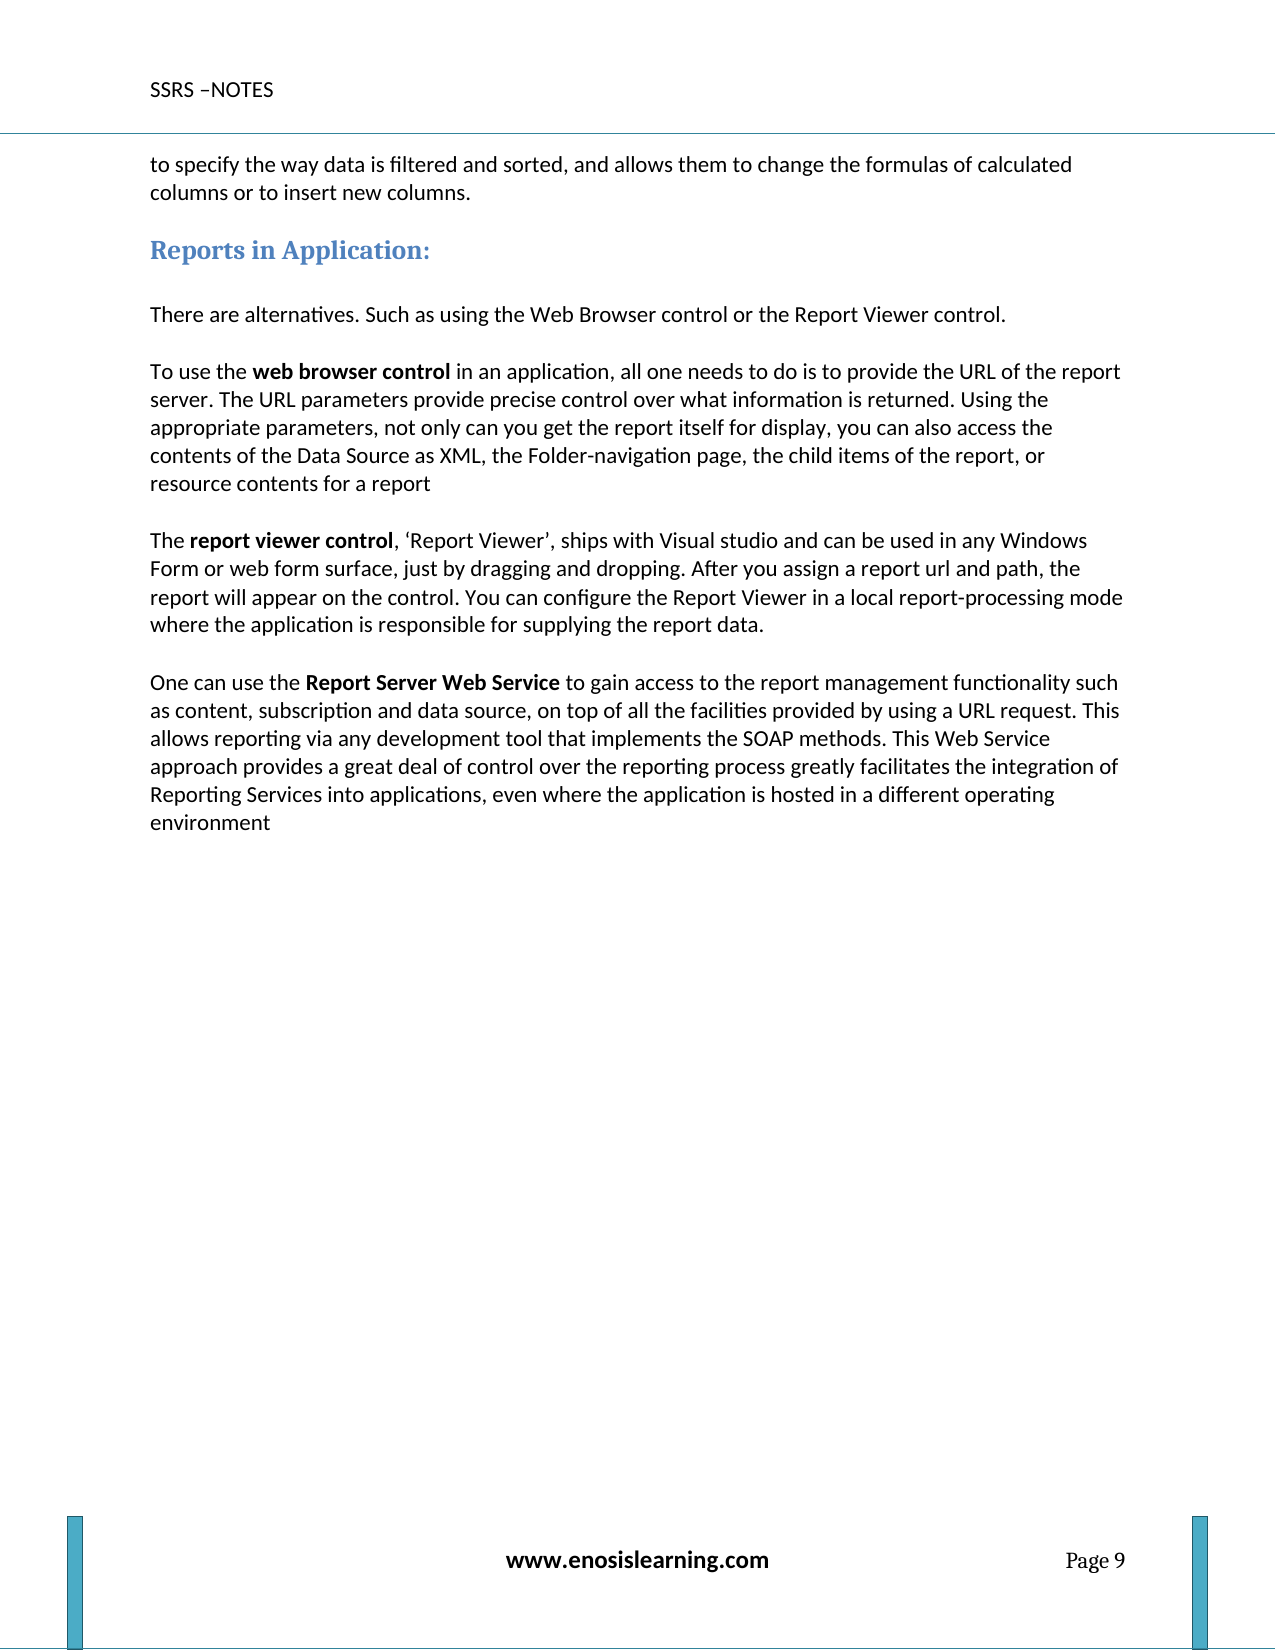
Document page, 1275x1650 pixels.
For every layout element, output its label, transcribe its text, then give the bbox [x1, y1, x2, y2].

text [150, 150, 1125, 206]
text To use the web browser control in an application, all one needs to do is to provide the URL of the report server. The URL parameters provide precise control over what information is returned. Using the appropriate parameters, not only can you get the report itself for display, you can also access the contents of the Data Source as XML, the Folder-navigation page, the child items of the report, or resource contents for a report [150, 357, 1125, 497]
text The report viewer control, ‘Report Viewer’, ships with Visual studio and can be used in any Windows Form or web form surface, just by dragging and dropping. After you assign a report url and path, the report will appear on the control. You can configure the Report Viewer in a local report-processing mode where the application is responsible for supplying the report data. [150, 527, 1125, 639]
text One can use the Report Server Web Service to gain access to the report management functionality such as content, subscription and data source, on top of all the facilities provided by using a URL request. This allows reporting via any development tool that implements the SOAP methods. This Web Service approach provides a great deal of control over the reporting process greatly facilitates the integration of Reporting Services into applications, even where the application is hosted in a different operating environment [150, 668, 1125, 836]
subtitle Reports in Application: [150, 235, 1125, 266]
text There are alternatives. Such as using the Web Browser control or the Report Viewer control. [150, 300, 1125, 328]
